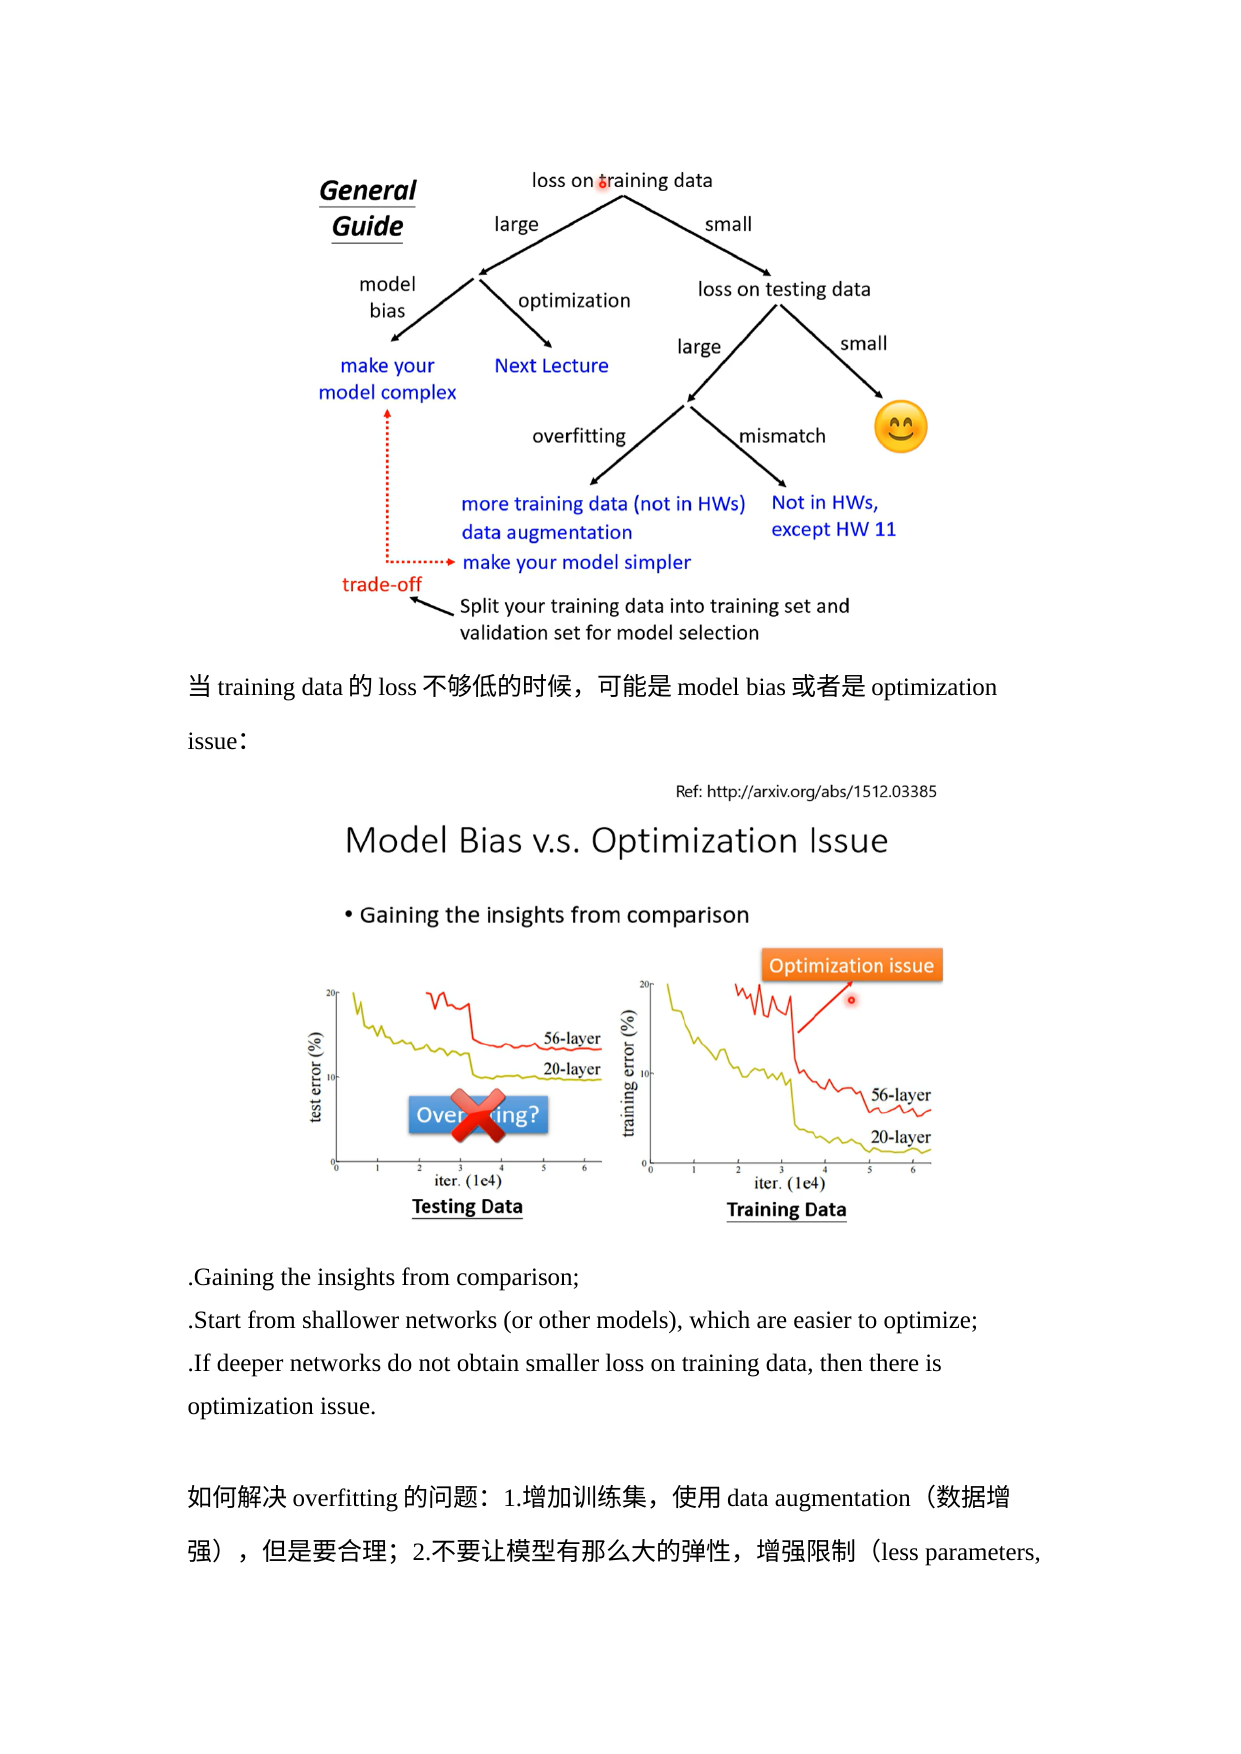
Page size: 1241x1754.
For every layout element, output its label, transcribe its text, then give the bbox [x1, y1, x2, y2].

text 当training data的loss不够低的时候，可能是model bias或者是optimization issue： [187, 666, 1053, 757]
text .If deeper networks do not obtain smaller loss on training data, then there is optimization issue. [187, 1348, 1053, 1420]
text .Start from shallower networks (or other models), which are easier to optimize; [187, 1305, 1053, 1334]
picture [307, 162, 933, 652]
picture [296, 774, 944, 1248]
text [187, 1477, 1053, 1568]
text .Gaining the insights from comparison; [187, 1262, 1053, 1291]
